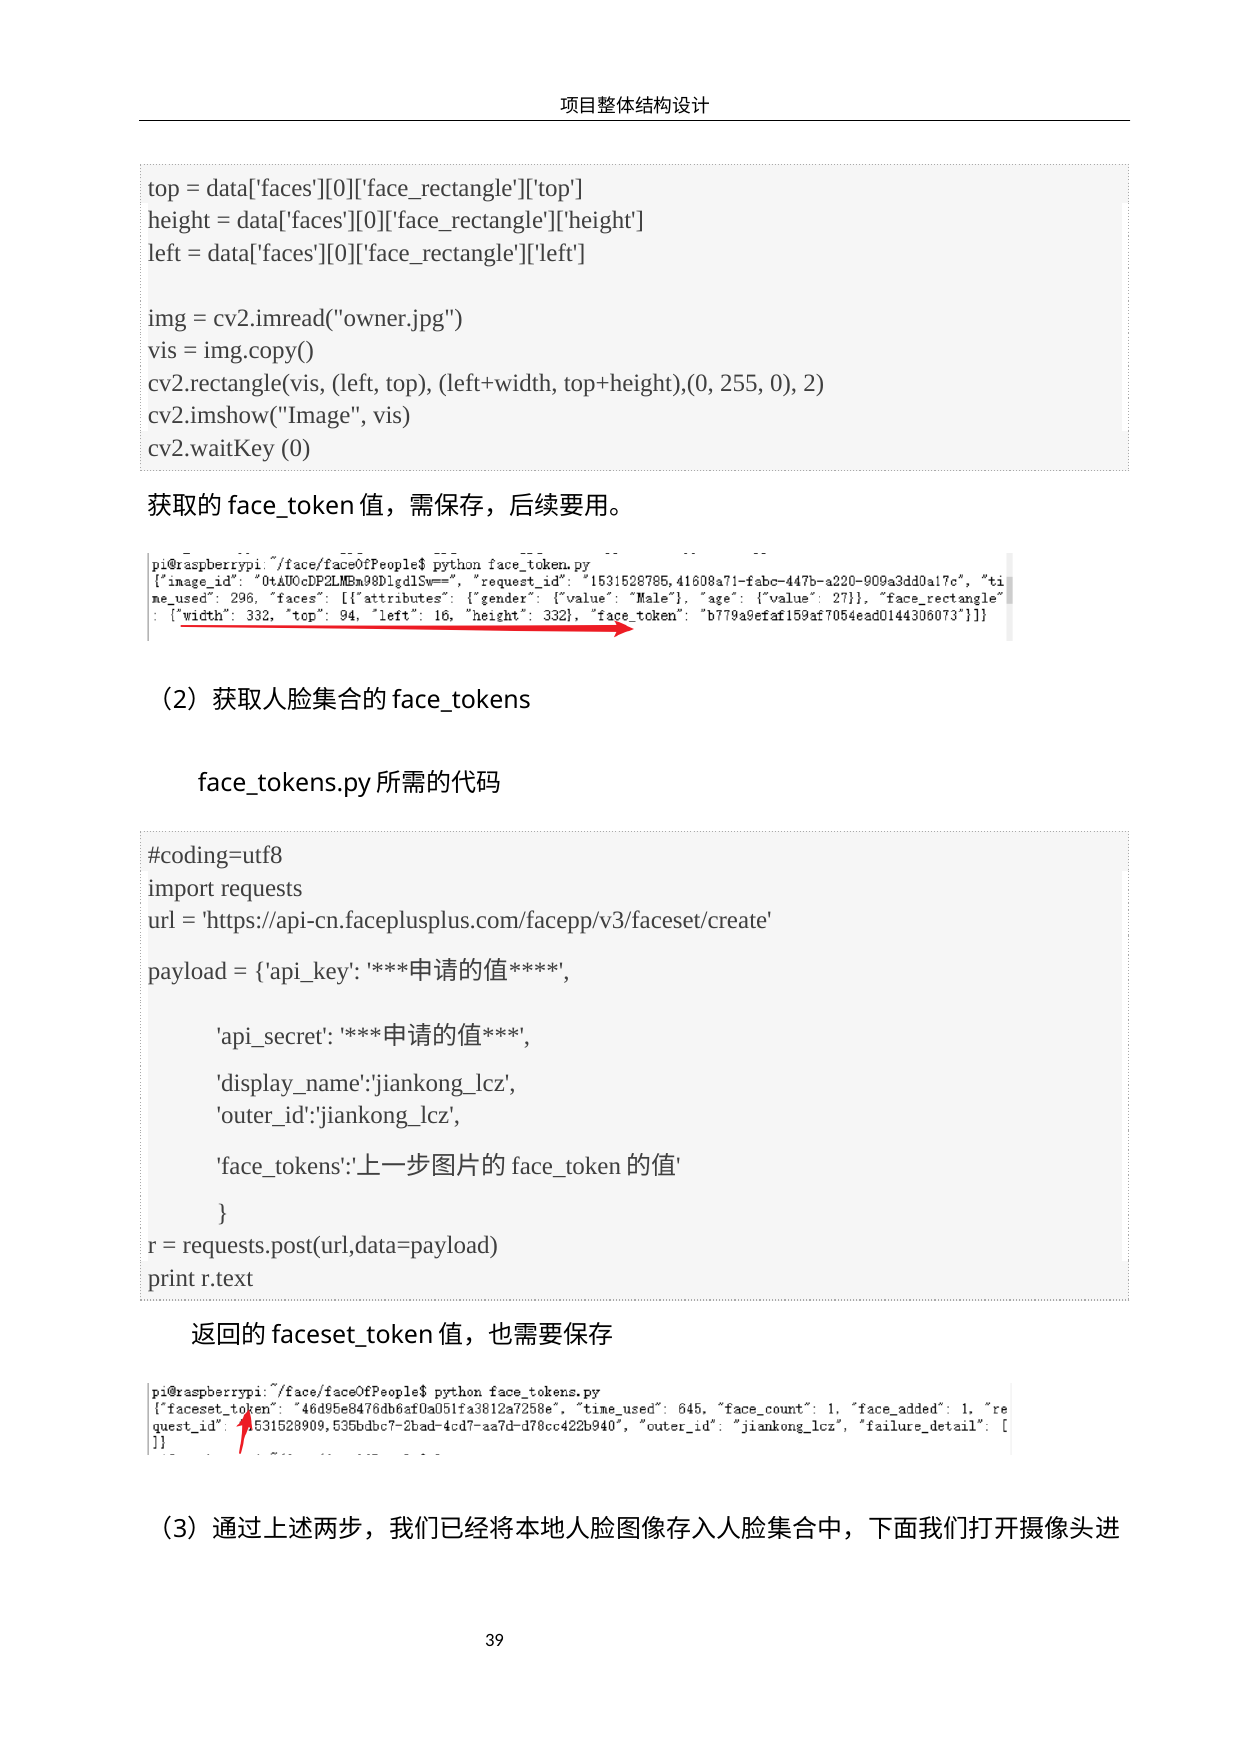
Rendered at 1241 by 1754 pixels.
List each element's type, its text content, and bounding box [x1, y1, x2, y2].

picture [147, 1383, 1012, 1455]
text 返回的faceset_token值，也需要保存 [148, 1301, 1122, 1366]
text （2）获取人脸集合的face_tokens [148, 665, 1122, 730]
text r = requests.post(url,data=payload) [148, 1228, 1122, 1253]
text cv2.imshow("Image", vis) [148, 398, 1122, 424]
text url = 'https://api-cn.faceplusplus.com/facepp/v3/faceset/create' [148, 903, 1122, 936]
text print r.text [140, 1253, 1129, 1301]
text 'display_name':'jiankong_lcz', [148, 1066, 1122, 1098]
text 'face_tokens':'上一步图片的face_token的值' [148, 1131, 1122, 1196]
text top = data['faces'][0]['face_rectangle']['top'] [140, 164, 1129, 203]
text height = data['faces'][0]['face_rectangle']['height'] [148, 203, 1122, 236]
text 'outer_id':'jiankong_lcz', [148, 1098, 1122, 1131]
text 'api_secret': '***申请的值***', [148, 1001, 1122, 1066]
text cv2.waitKey (0) [140, 424, 1129, 471]
text left = data['faces'][0]['face_rectangle']['left'] [148, 236, 1122, 268]
text img = cv2.imread("owner.jpg") [148, 301, 1122, 333]
text #coding=utf8 [140, 831, 1129, 871]
text 获取的face_token值，需保存，后续要用。 [148, 471, 1122, 536]
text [148, 1494, 1122, 1559]
text } [148, 1196, 1122, 1228]
text vis = img.copy() [148, 333, 1122, 366]
text payload = {'api_key': '***申请的值****', [148, 936, 1122, 1001]
text cv2.rectangle(vis, (left, top), (left+width, top+height),(0, 255, 0), 2) [148, 366, 1122, 398]
text import requests [148, 871, 1122, 903]
text face_tokens.py所需的代码 [148, 748, 1122, 813]
picture [147, 553, 1013, 641]
